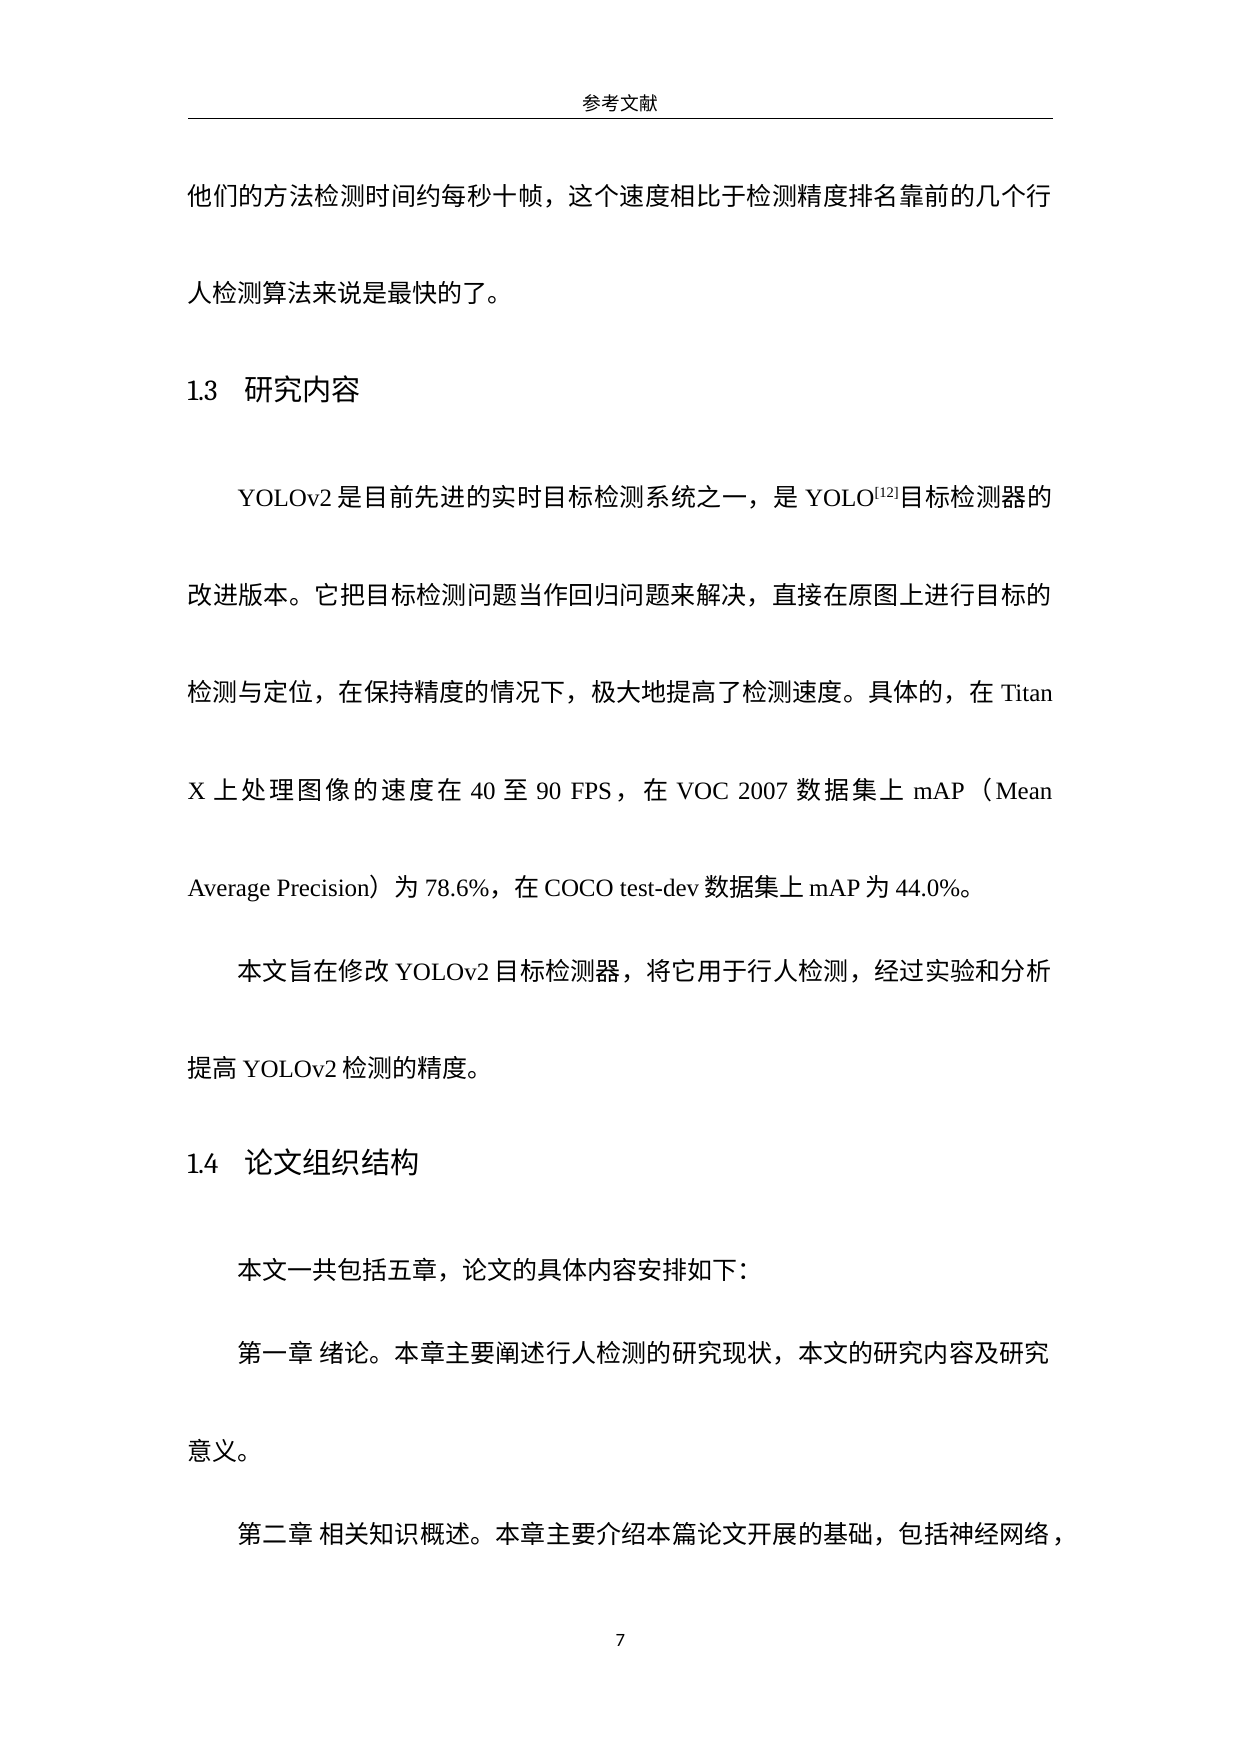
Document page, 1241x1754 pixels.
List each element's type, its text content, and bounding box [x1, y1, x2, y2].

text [187, 162, 1053, 324]
list 研究内容 [187, 355, 1053, 420]
text 本文一共包括五章，论文的具体内容安排如下： [187, 1236, 1053, 1301]
text 第一章 绪论。本章主要阐述行人检测的研究现状，本文的研究内容及研究意义。 [187, 1319, 1053, 1482]
text 本文旨在修改YOLOv2目标检测器，将它用于行人检测，经过实验和分析提高YOLOv2检测的精度。 [187, 937, 1053, 1099]
text YOLOv2是目前先进的实时目标检测系统之一，是YOLO[12]目标检测器的改进版本。它把目标检测问题当作回归问题来解决，直接在原图上进行目标的检测与定位，在保持精度的情况下，极大地提高了检测速度。具体的，在Titan X上处理图像的速度在40至90 FPS，在VOC 2007数据集上mAP（Mean Average Precision）为78.6%，在COCO test-dev数据集上mAP为44.0%。 [187, 463, 1053, 918]
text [187, 1500, 1053, 1565]
list 论文组织结构 [187, 1130, 1053, 1195]
